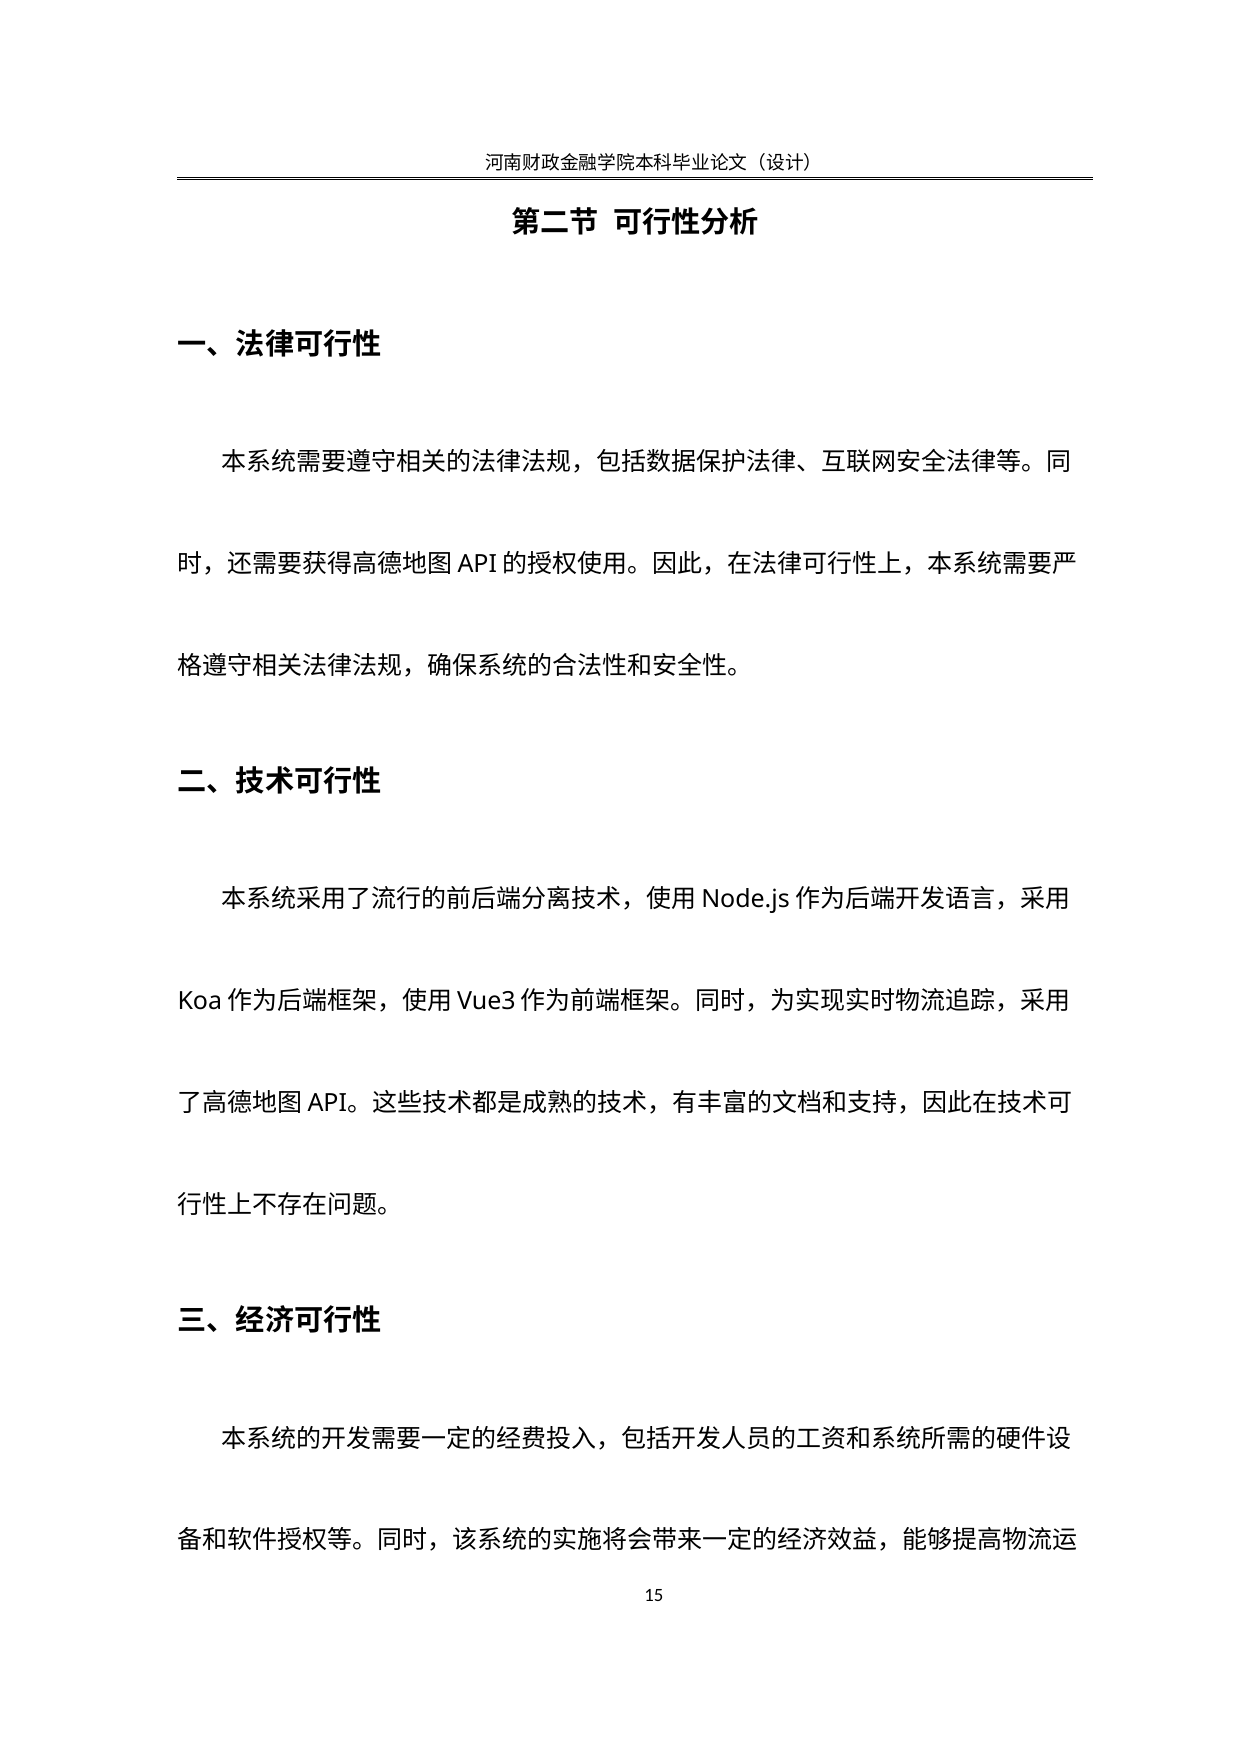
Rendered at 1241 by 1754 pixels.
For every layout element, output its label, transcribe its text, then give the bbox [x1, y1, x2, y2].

list 可行性分析 [177, 186, 1093, 253]
list 本系统采用了流行的前后端分离技术，使用Node.js作为后端开发语言，采用Koa作为后端框架，使用Vue3作为前端框架。同时，为实现实时物流追踪，采用了高德地图API。这些技术都是成熟的技术，有丰富的文档和支持，因此在技术可行性上不存在问题。 [177, 863, 1093, 1237]
list 技术可行性 [177, 745, 1093, 813]
list 法律可行性 [177, 308, 1093, 376]
list 本系统需要遵守相关的法律法规，包括数据保护法律、互联网安全法律等。同时，还需要获得高德地图API的授权使用。因此，在法律可行性上，本系统需要严格遵守相关法律法规，确保系统的合法性和安全性。 [177, 426, 1093, 698]
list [177, 1402, 1093, 1572]
list 经济可行性 [177, 1284, 1093, 1352]
